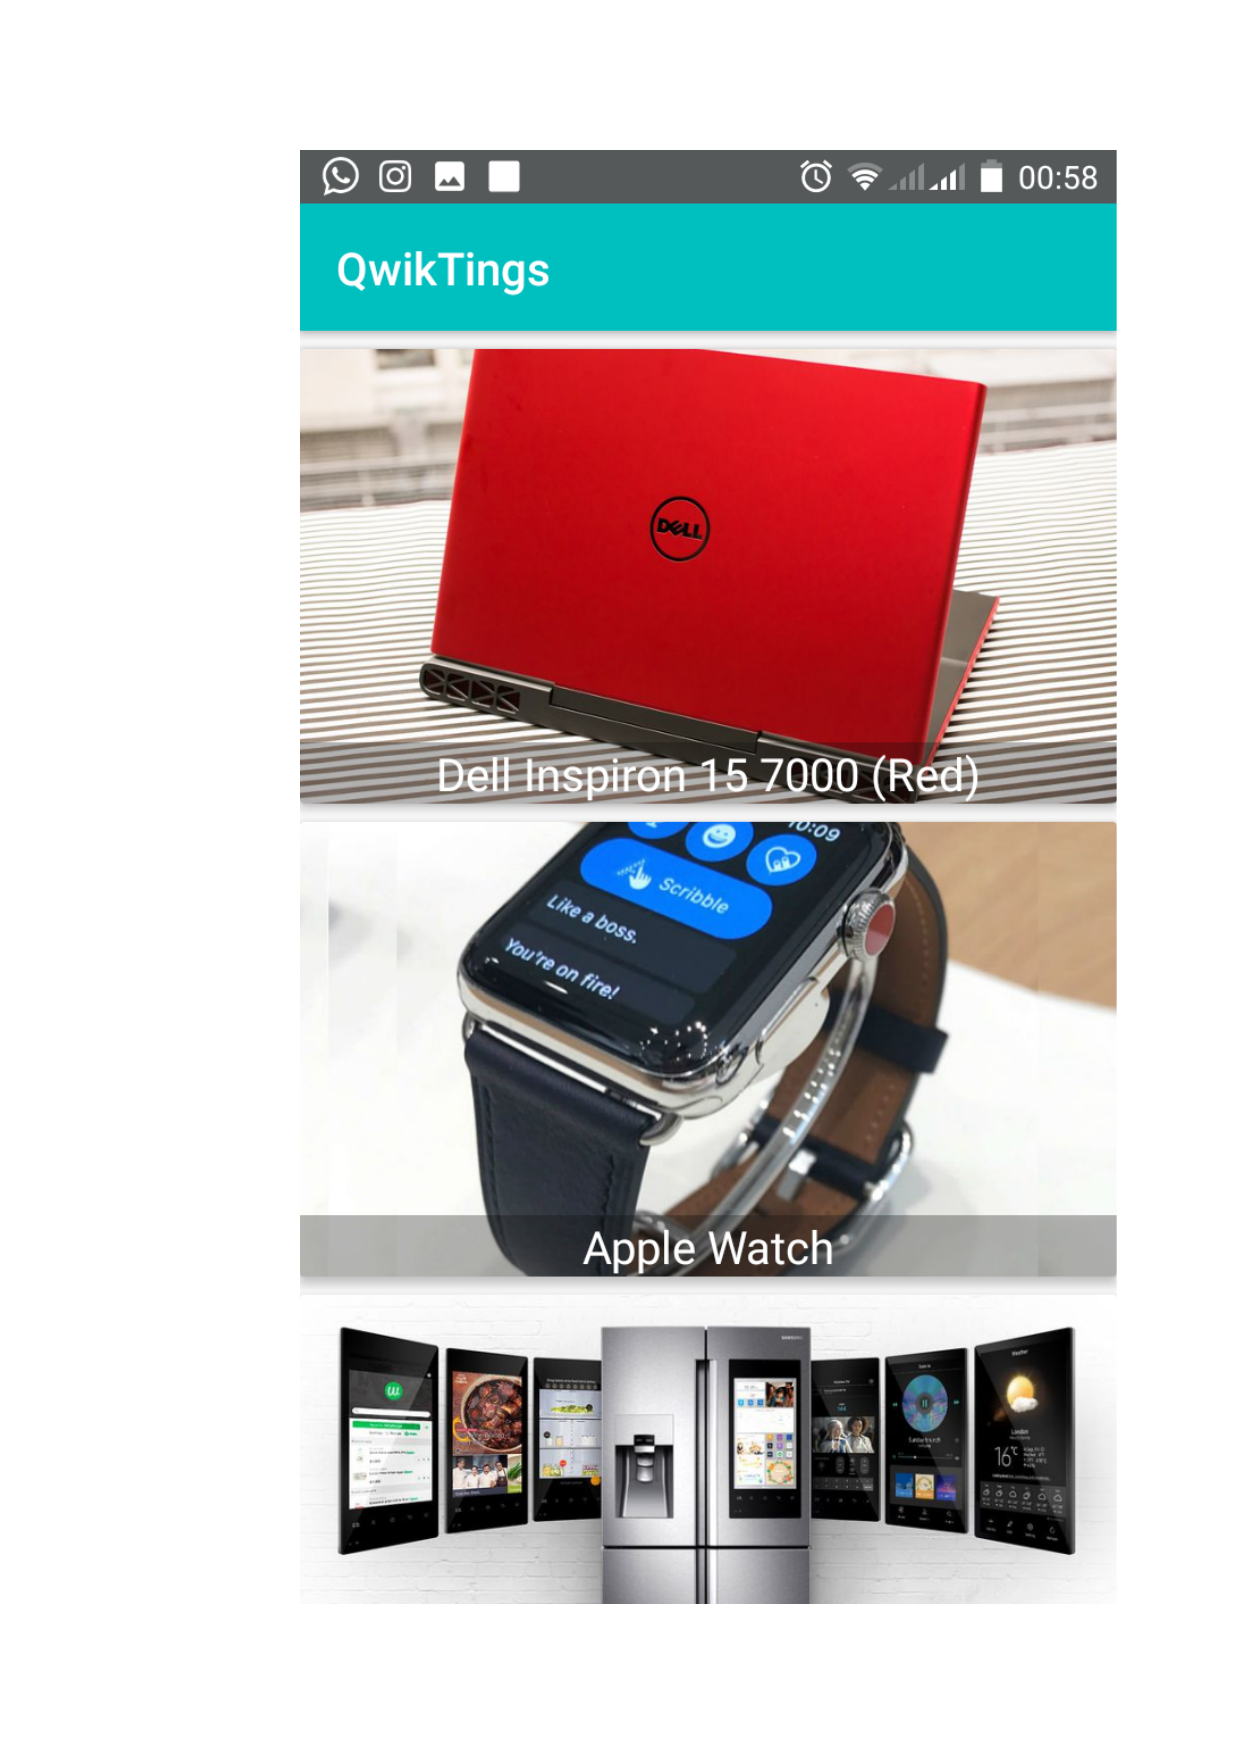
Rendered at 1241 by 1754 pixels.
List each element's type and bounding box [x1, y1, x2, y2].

picture [300, 150, 1117, 1604]
